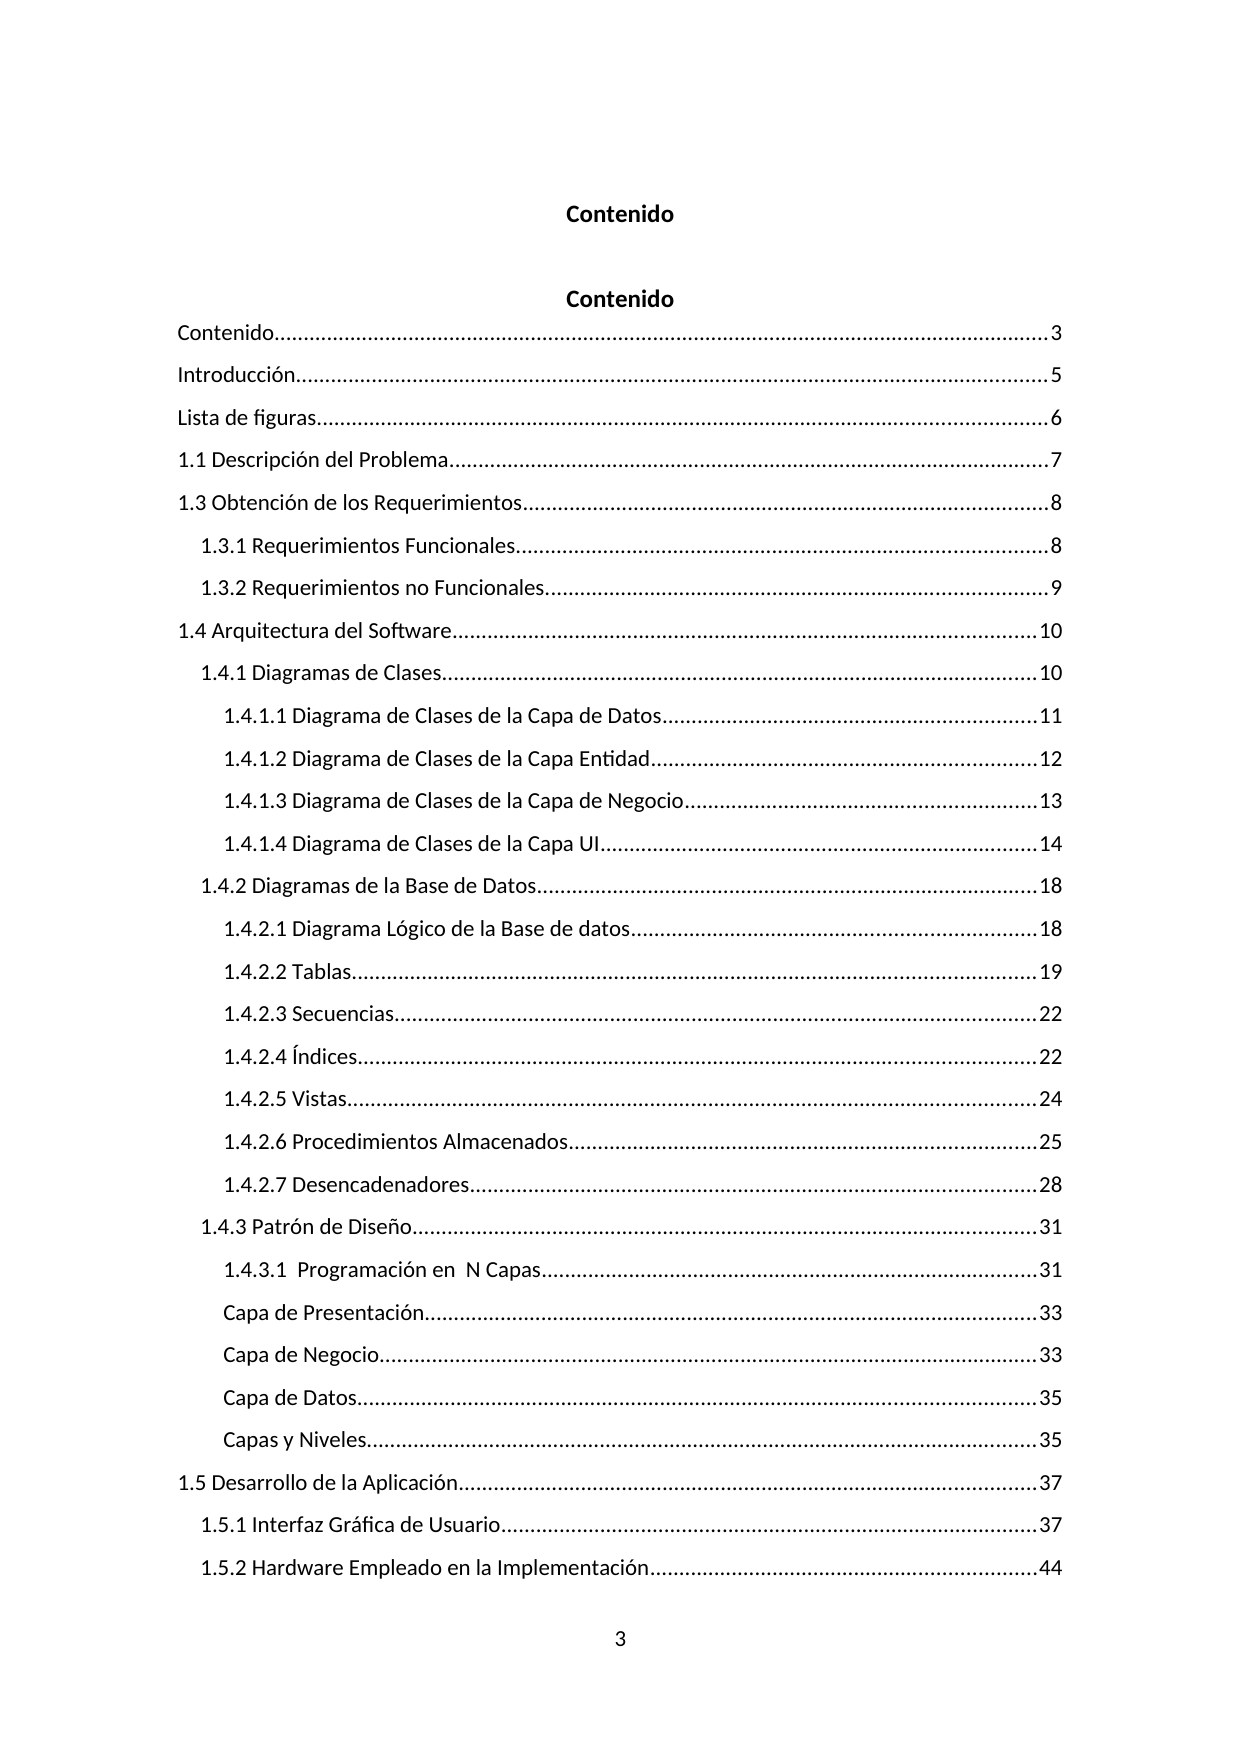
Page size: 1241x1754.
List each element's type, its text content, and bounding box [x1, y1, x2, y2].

subtitle Contenido [177, 198, 1063, 228]
